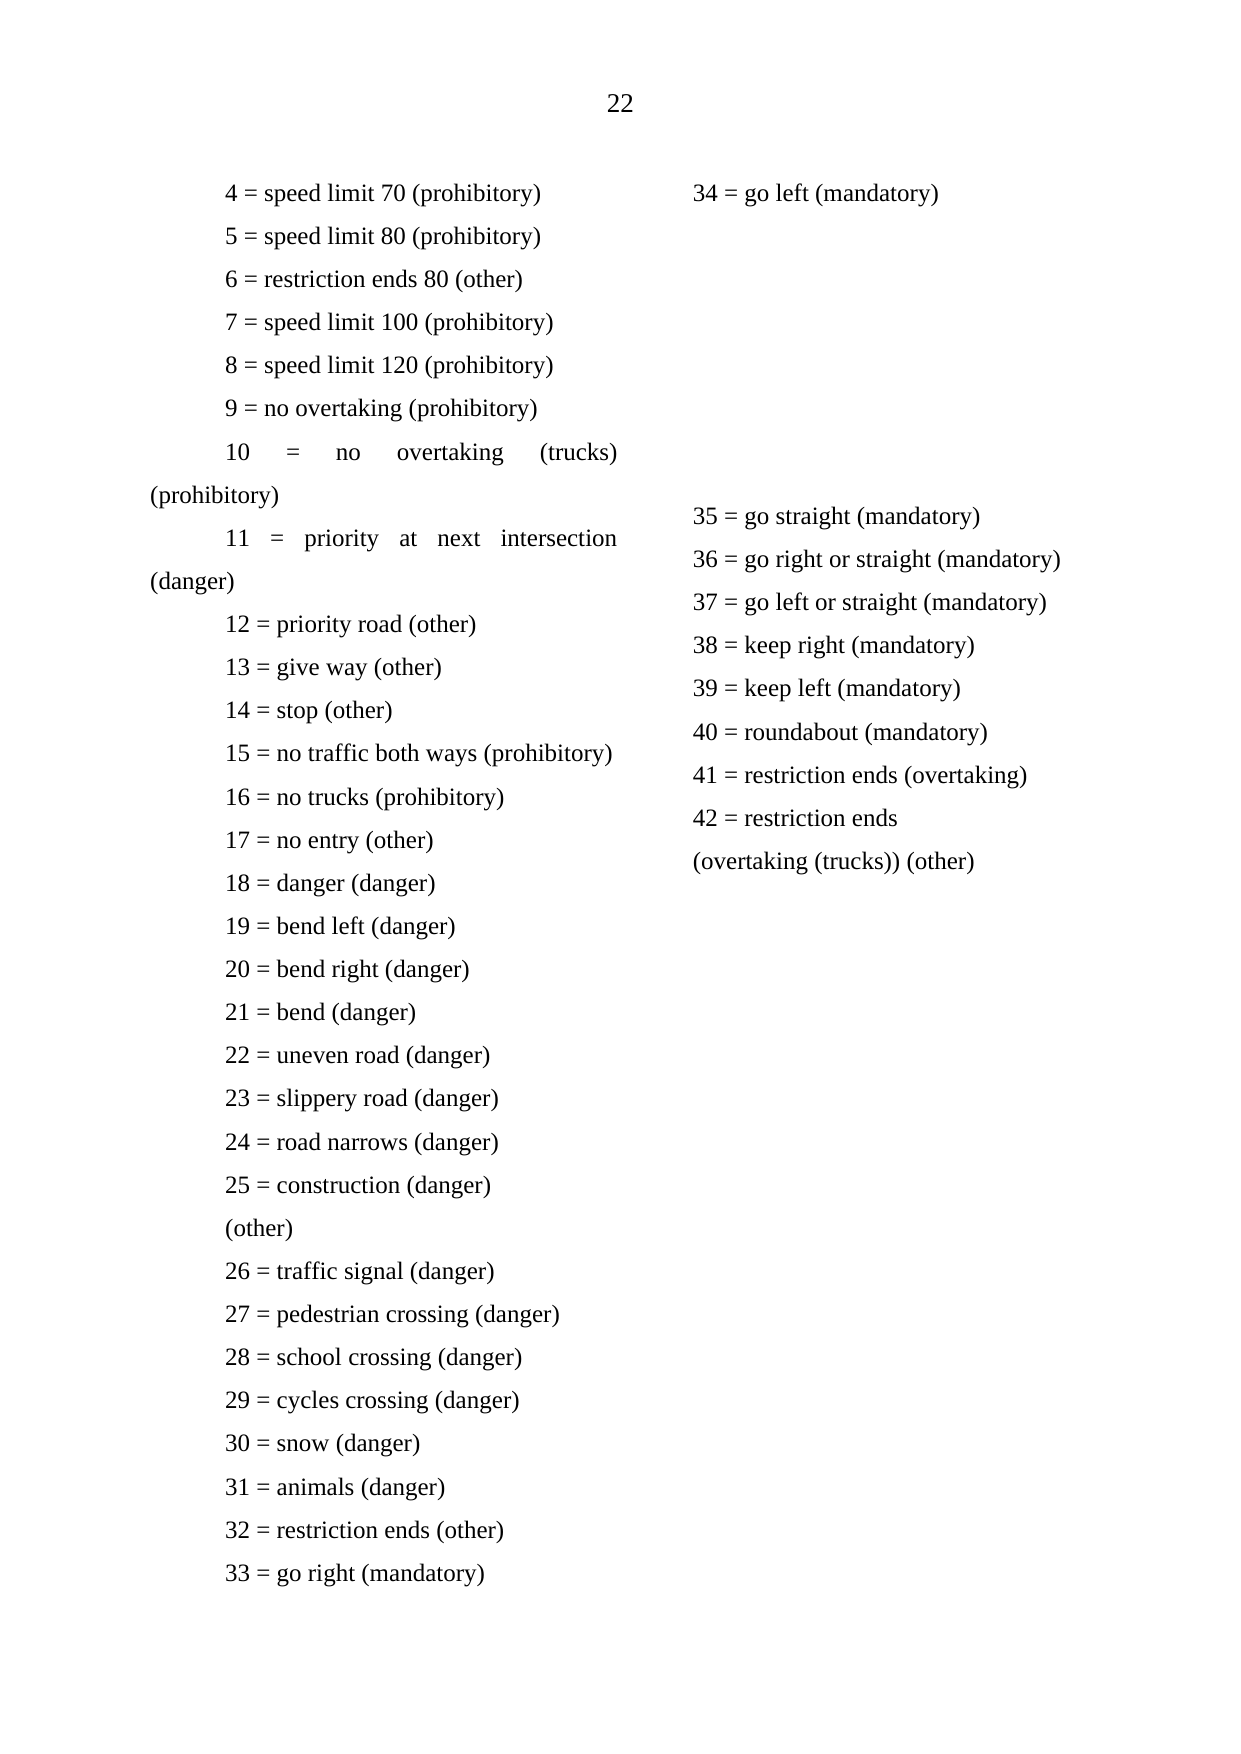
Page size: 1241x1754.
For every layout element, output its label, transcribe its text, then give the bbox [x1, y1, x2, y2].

text 31 = animals (danger) [150, 1472, 618, 1500]
text 5 = speed limit 80 (prohibitory) [150, 221, 618, 250]
text 39 = keep left (mandatory) [618, 673, 1090, 702]
text 20 = bend right (danger) [150, 954, 618, 983]
text 17 = no entry (other) [150, 825, 618, 853]
text 14 = stop (other) [150, 695, 618, 724]
text 29 = cycles crossing (danger) [150, 1385, 618, 1414]
text 30 = snow (danger) [150, 1428, 618, 1457]
text 9 = no overtaking (prohibitory) [150, 393, 618, 422]
text 11 = priority at next intersection (danger) [150, 523, 618, 595]
text (overtaking (trucks)) (other) [618, 846, 1090, 875]
text 10 = no overtaking (trucks) (prohibitory) [150, 437, 618, 508]
text 42 = restriction ends [618, 803, 1090, 832]
text 32 = restriction ends (other) [150, 1515, 618, 1543]
text 15 = no traffic both ways (prohibitory) [150, 738, 618, 767]
text 24 = road narrows (danger) [150, 1127, 618, 1155]
text 13 = give way (other) [150, 652, 618, 681]
text 18 = danger (danger) [150, 868, 618, 897]
text 33 = go right (mandatory) [150, 1558, 618, 1587]
text 40 = roundabout (mandatory) [618, 717, 1090, 745]
text 35 = go straight (mandatory) [618, 501, 1090, 530]
text 19 = bend left (danger) [150, 911, 618, 940]
text 25 = construction (danger) [150, 1170, 618, 1198]
text 4 = speed limit 70 (prohibitory) [150, 178, 618, 207]
text 12 = priority road (other) [150, 609, 618, 638]
text 37 = go left or straight (mandatory) [618, 587, 1090, 616]
text 23 = slippery road (danger) [150, 1083, 618, 1112]
text 27 = pedestrian crossing (danger) [150, 1299, 618, 1328]
text 28 = school crossing (danger) [150, 1342, 618, 1371]
text 16 = no trucks (prohibitory) [150, 782, 618, 810]
text 38 = keep right (mandatory) [618, 630, 1090, 659]
text 7 = speed limit 100 (prohibitory) [150, 307, 618, 336]
text (other) [150, 1213, 618, 1242]
text 6 = restriction ends 80 (other) [150, 264, 618, 293]
text 22 = uneven road (danger) [150, 1040, 618, 1069]
text 8 = speed limit 120 (prohibitory) [150, 350, 618, 379]
text 26 = traffic signal (danger) [150, 1256, 618, 1285]
text 41 = restriction ends (overtaking) [618, 760, 1090, 788]
text 34 = go left (mandatory) [618, 178, 1090, 207]
text 36 = go right or straight (mandatory) [618, 544, 1090, 573]
text 21 = bend (danger) [150, 997, 618, 1026]
